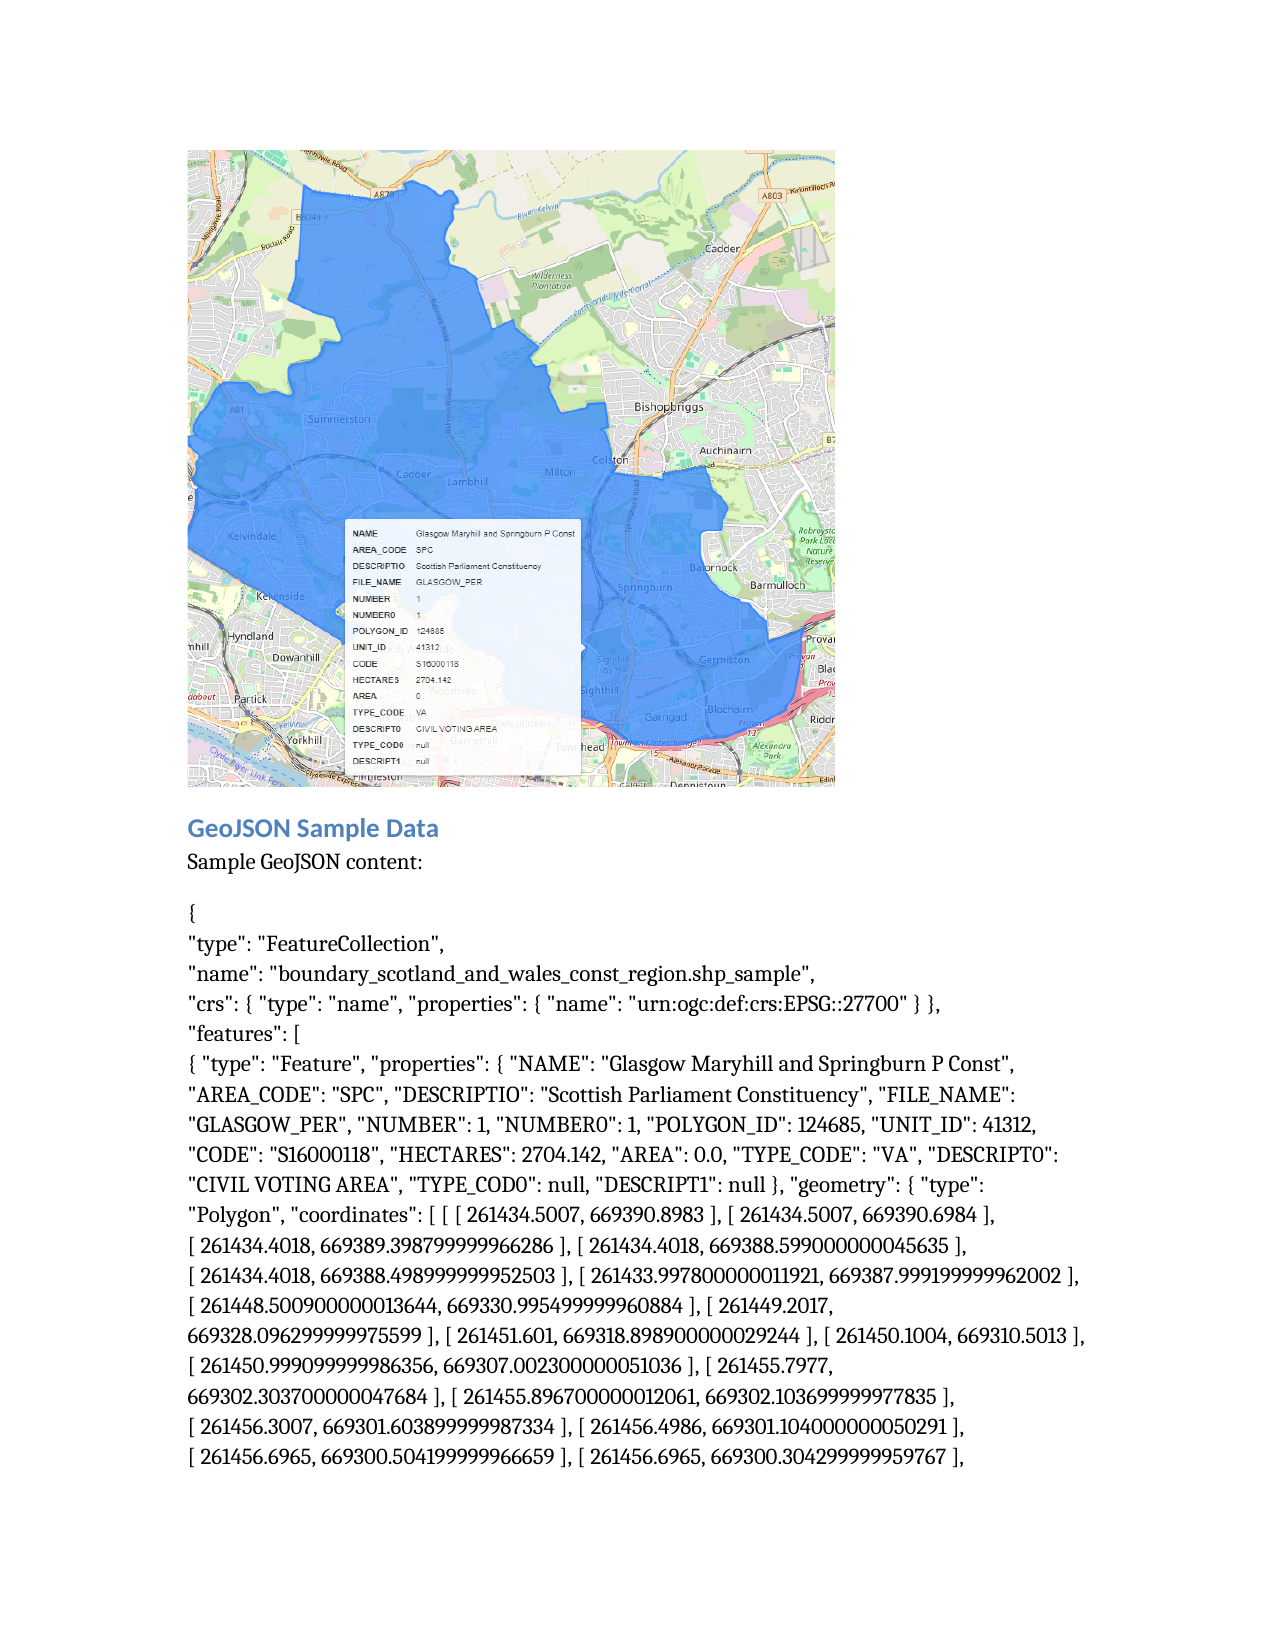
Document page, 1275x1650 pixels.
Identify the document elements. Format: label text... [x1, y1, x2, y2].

picture [187, 150, 836, 787]
text Sample GeoJSON content: [187, 849, 1087, 875]
subtitle GeoJSON Sample Data [187, 811, 1087, 844]
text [187, 900, 1087, 1470]
